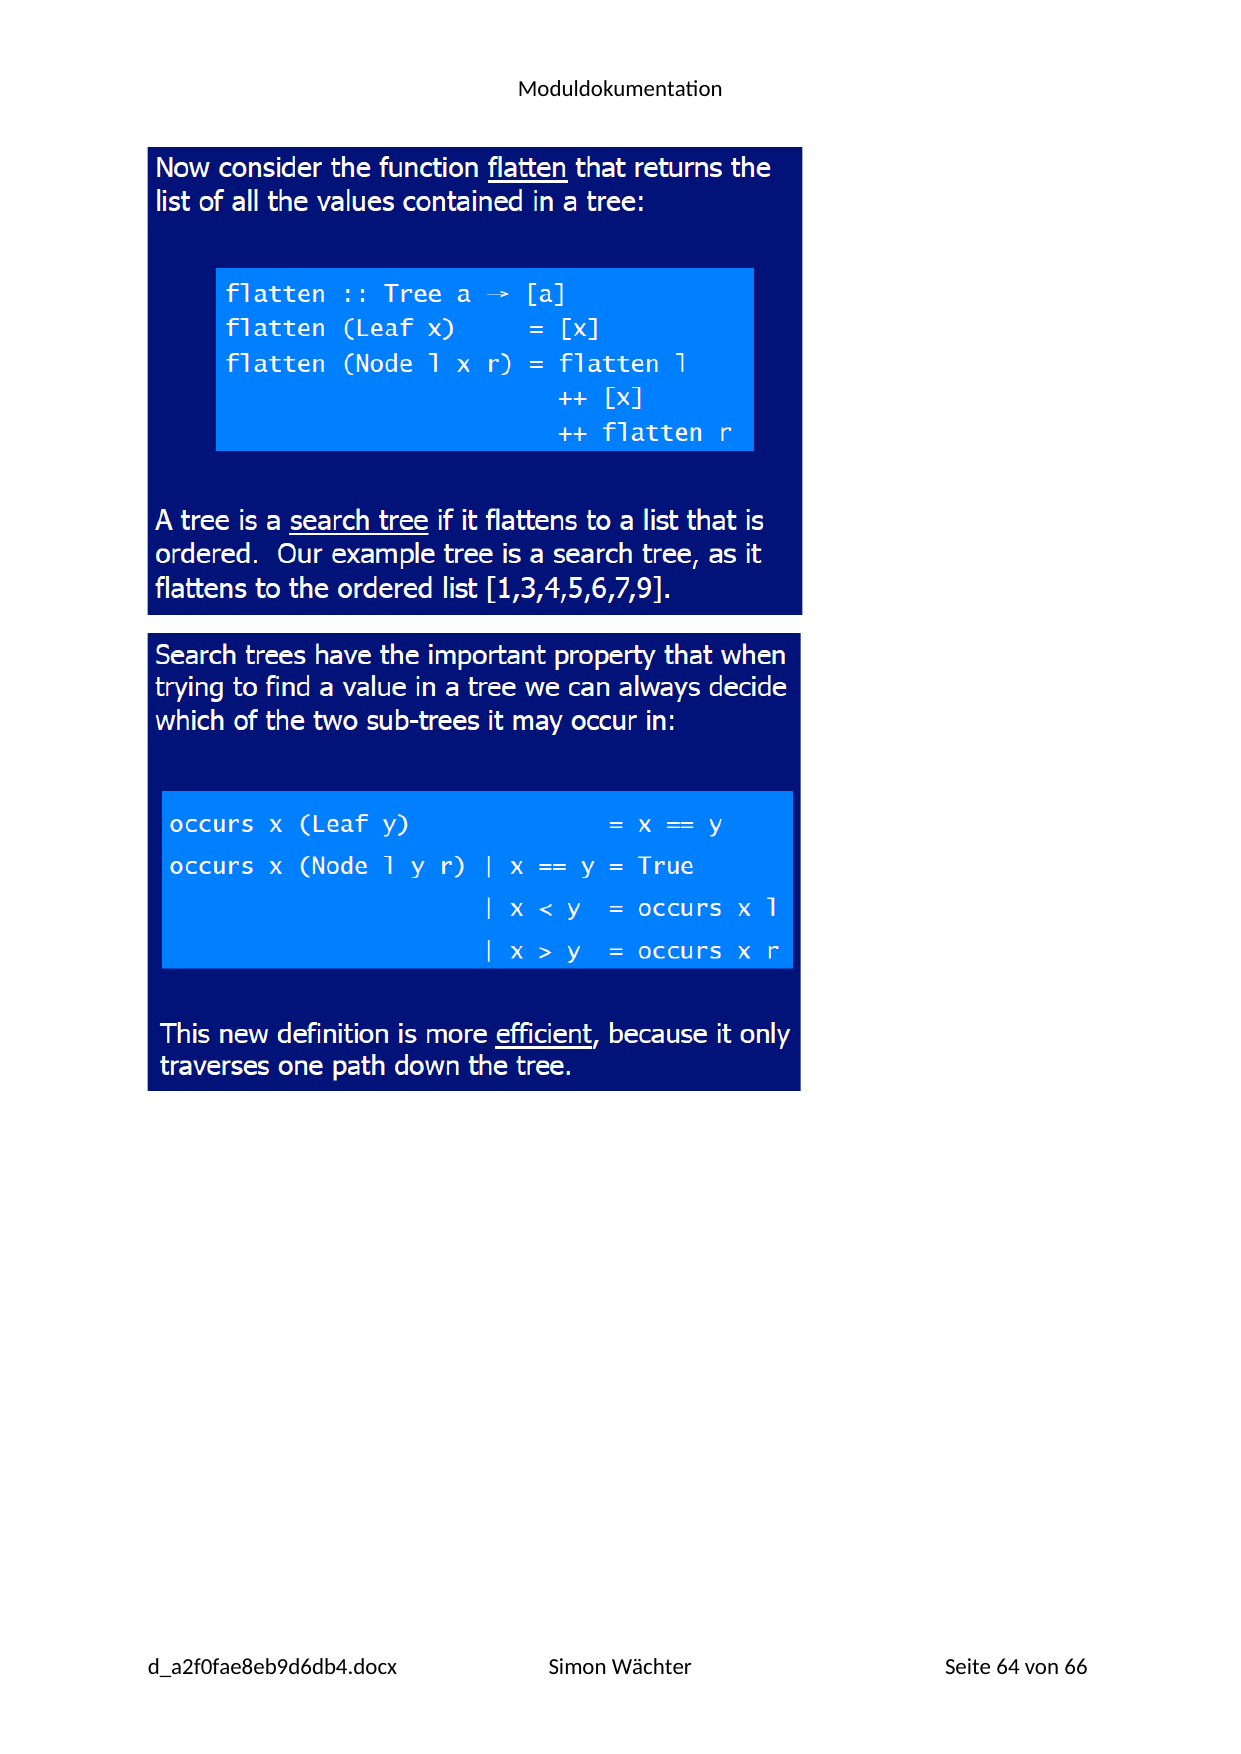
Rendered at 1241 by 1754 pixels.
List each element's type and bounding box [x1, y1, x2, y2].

picture [147, 147, 803, 615]
picture [147, 633, 801, 1091]
